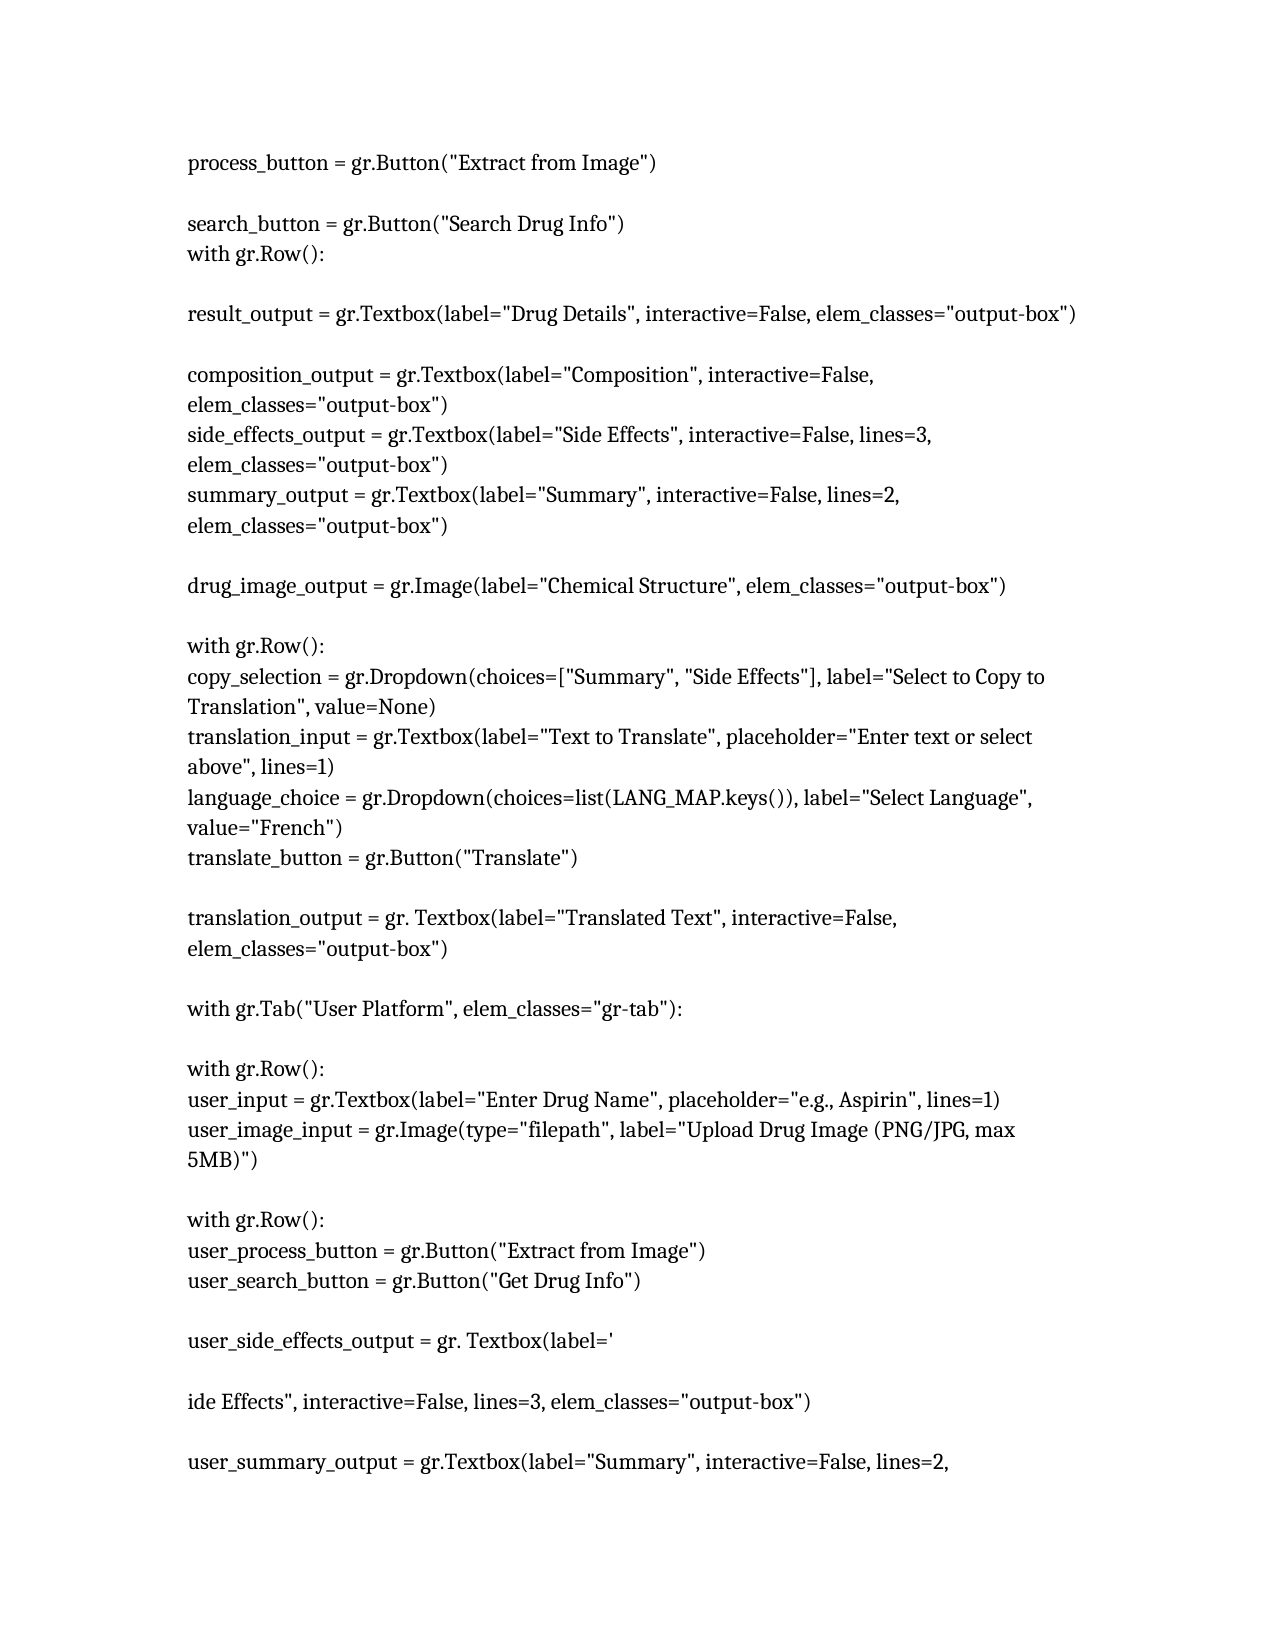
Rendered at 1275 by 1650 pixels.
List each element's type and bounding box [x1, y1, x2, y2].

text [187, 150, 1087, 1475]
